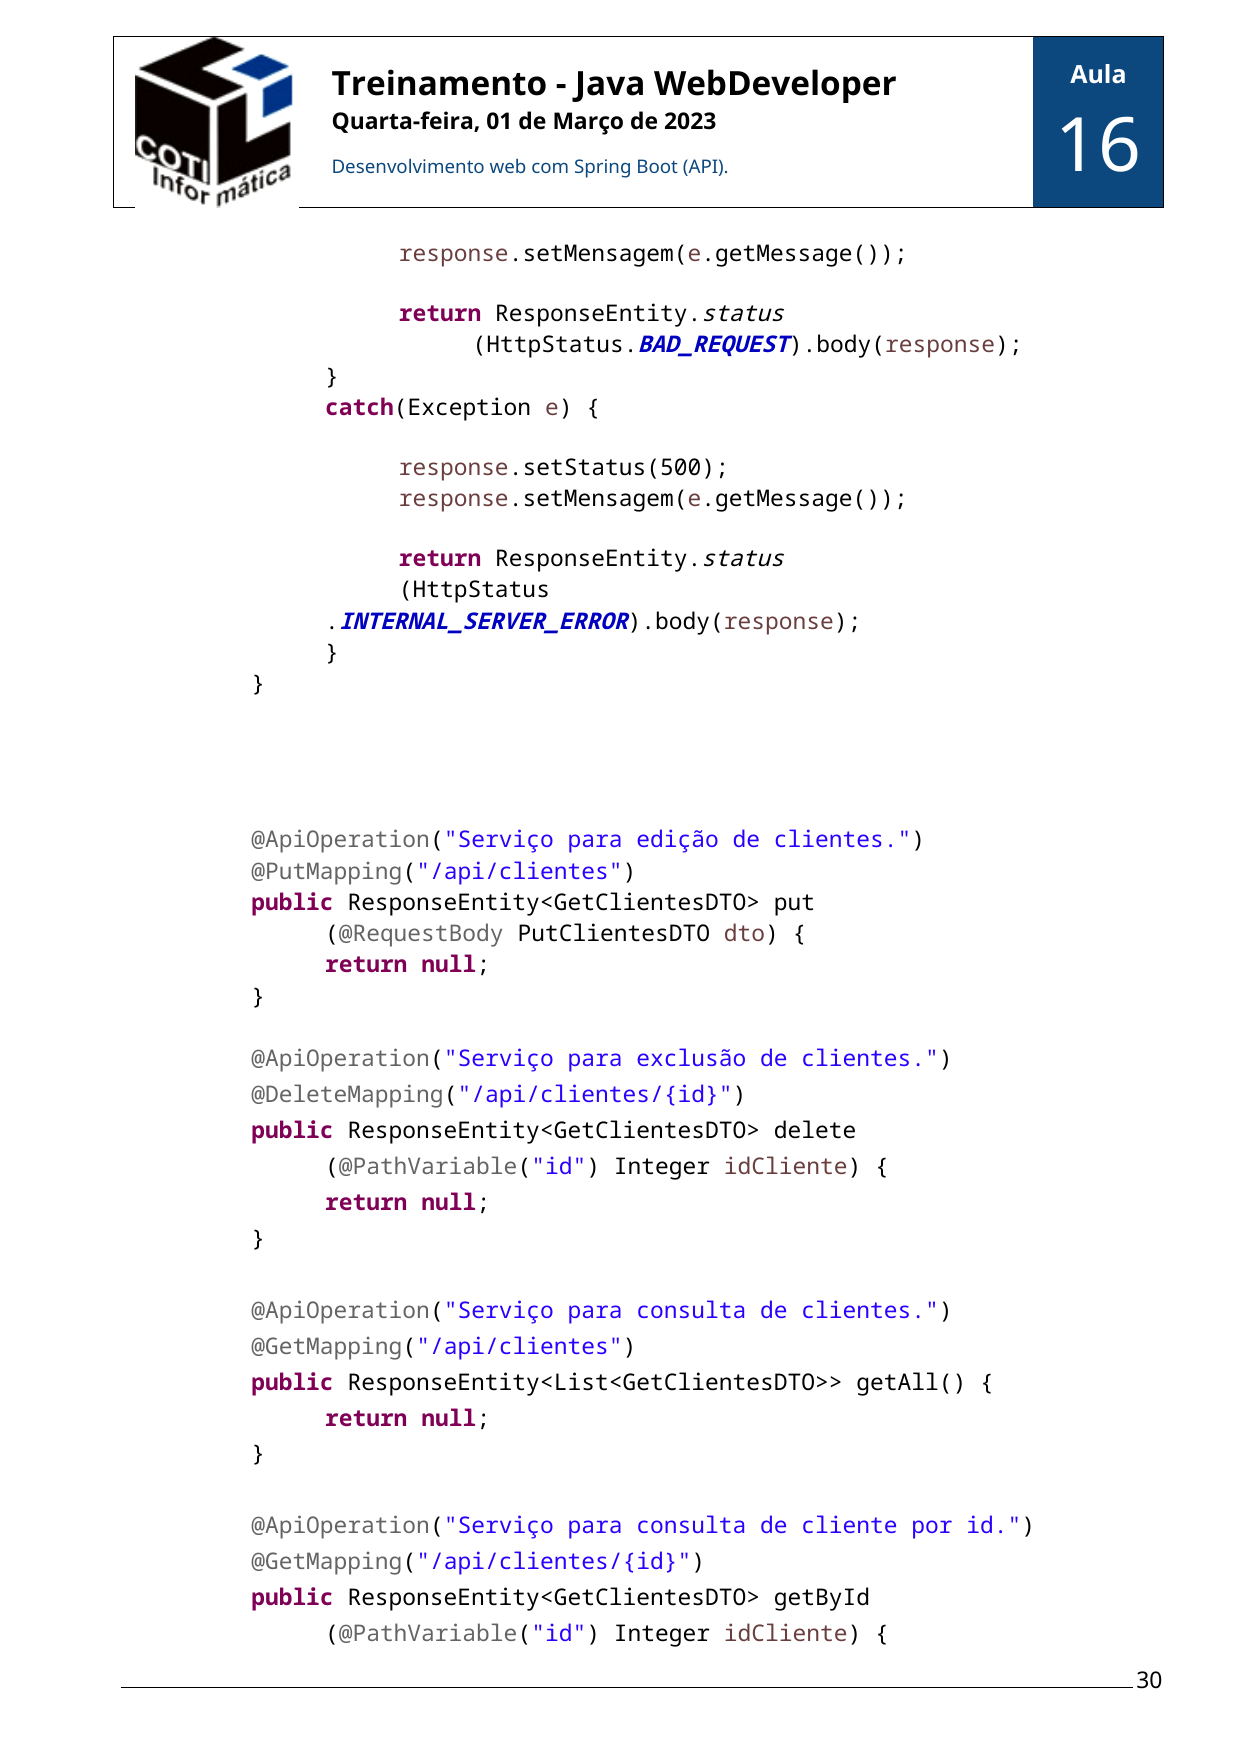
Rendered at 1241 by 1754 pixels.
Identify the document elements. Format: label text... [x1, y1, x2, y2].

text return null; [177, 948, 1063, 979]
text public ResponseEntity<GetClientesDTO> delete [177, 1114, 1063, 1145]
text return null; [177, 1401, 1063, 1433]
text (HttpStatus.INTERNAL_SERVER_ERROR).body(response); [325, 573, 1063, 636]
text (@RequestBody PutClientesDTO dto) { [251, 917, 1063, 948]
text response.setMensagem(e.getMessage()); [177, 482, 1063, 513]
text @ApiOperation("Serviço para edição de clientes.") [177, 823, 1063, 854]
text return ResponseEntity.status [177, 297, 1063, 328]
text @ApiOperation("Serviço para consulta de cliente por id.") [177, 1509, 1063, 1541]
text } [177, 636, 1063, 667]
text return ResponseEntity.status [177, 542, 1063, 573]
text response.setStatus(500); [177, 451, 1063, 482]
text return null; [177, 1186, 1063, 1217]
text @ApiOperation("Serviço para exclusão de clientes.") [177, 1042, 1063, 1073]
text public ResponseEntity<GetClientesDTO> getById [177, 1581, 1063, 1612]
text public ResponseEntity<GetClientesDTO> put [177, 886, 1063, 917]
text @ApiOperation("Serviço para consulta de clientes.") [177, 1294, 1063, 1325]
text } [177, 359, 1063, 391]
text } [177, 979, 1063, 1011]
text response.setMensagem(e.getMessage()); [177, 237, 1063, 268]
text @PutMapping("/api/clientes") [177, 854, 1063, 886]
text } [177, 667, 1063, 698]
text (@PathVariable("id") Integer idCliente) { [251, 1617, 1063, 1648]
text } [177, 1222, 1063, 1253]
text @GetMapping("/api/clientes") [177, 1329, 1063, 1361]
text (@PathVariable("id") Integer idCliente) { [251, 1150, 1063, 1181]
text @DeleteMapping("/api/clientes/{id}") [177, 1078, 1063, 1109]
text (HttpStatus.BAD_REQUEST).body(response); [398, 328, 1063, 359]
text catch(Exception e) { [177, 391, 1063, 422]
text @GetMapping("/api/clientes/{id}") [177, 1545, 1063, 1576]
text } [177, 1437, 1063, 1469]
text public ResponseEntity<List<GetClientesDTO>> getAll() { [177, 1366, 1063, 1397]
